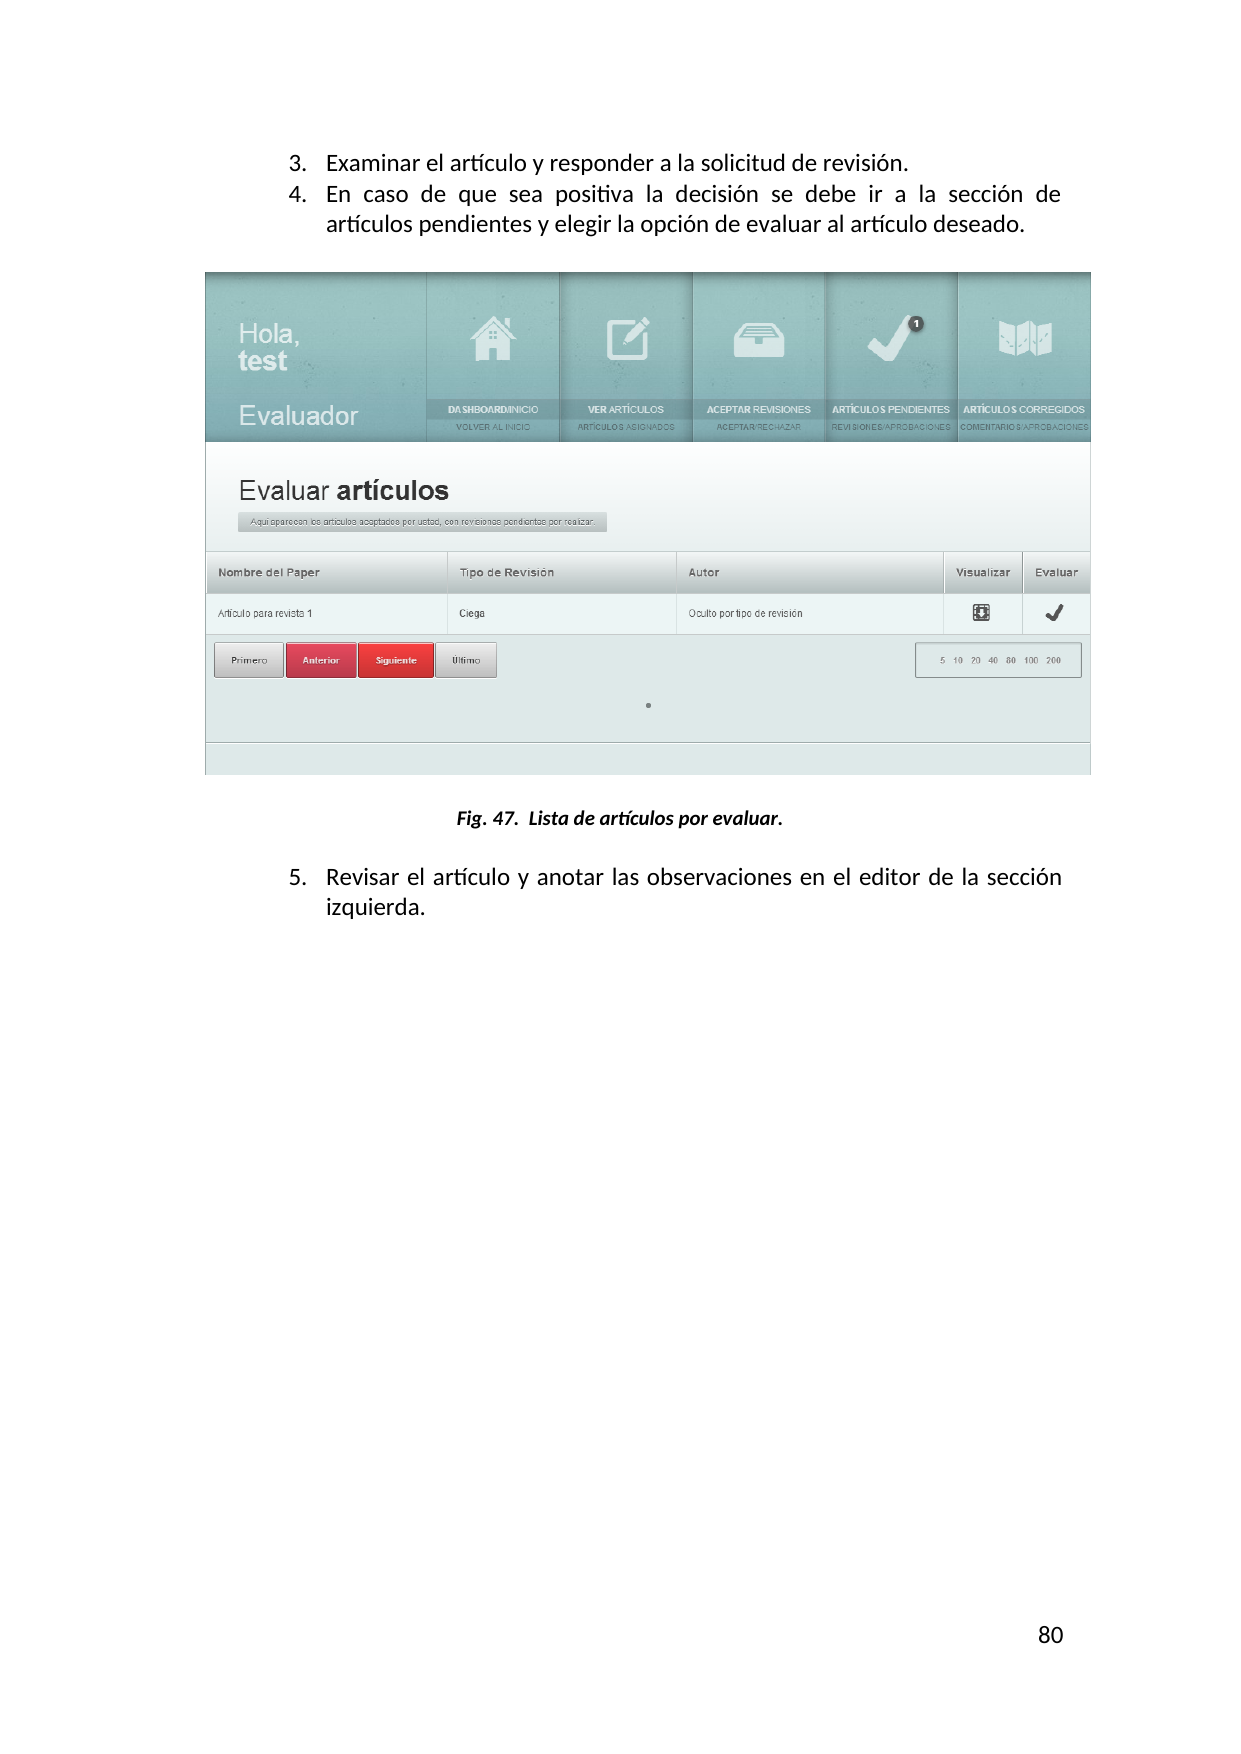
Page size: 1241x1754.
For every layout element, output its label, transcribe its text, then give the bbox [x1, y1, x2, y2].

picture [205, 272, 1091, 775]
list Examinar el artículo y responder a la solicitud de revisión. [288, 148, 1063, 178]
list En caso de que sea positiva la decisión se debe ir a la sección de artículos pendientes y elegir la opción de evaluar al artículo deseado. [288, 178, 1063, 239]
list Revisar el artículo y anotar las observaciones en el editor de la sección izquierda. [288, 861, 1063, 922]
text Fig. 47. Lista de artículos por evaluar. [177, 805, 1063, 830]
